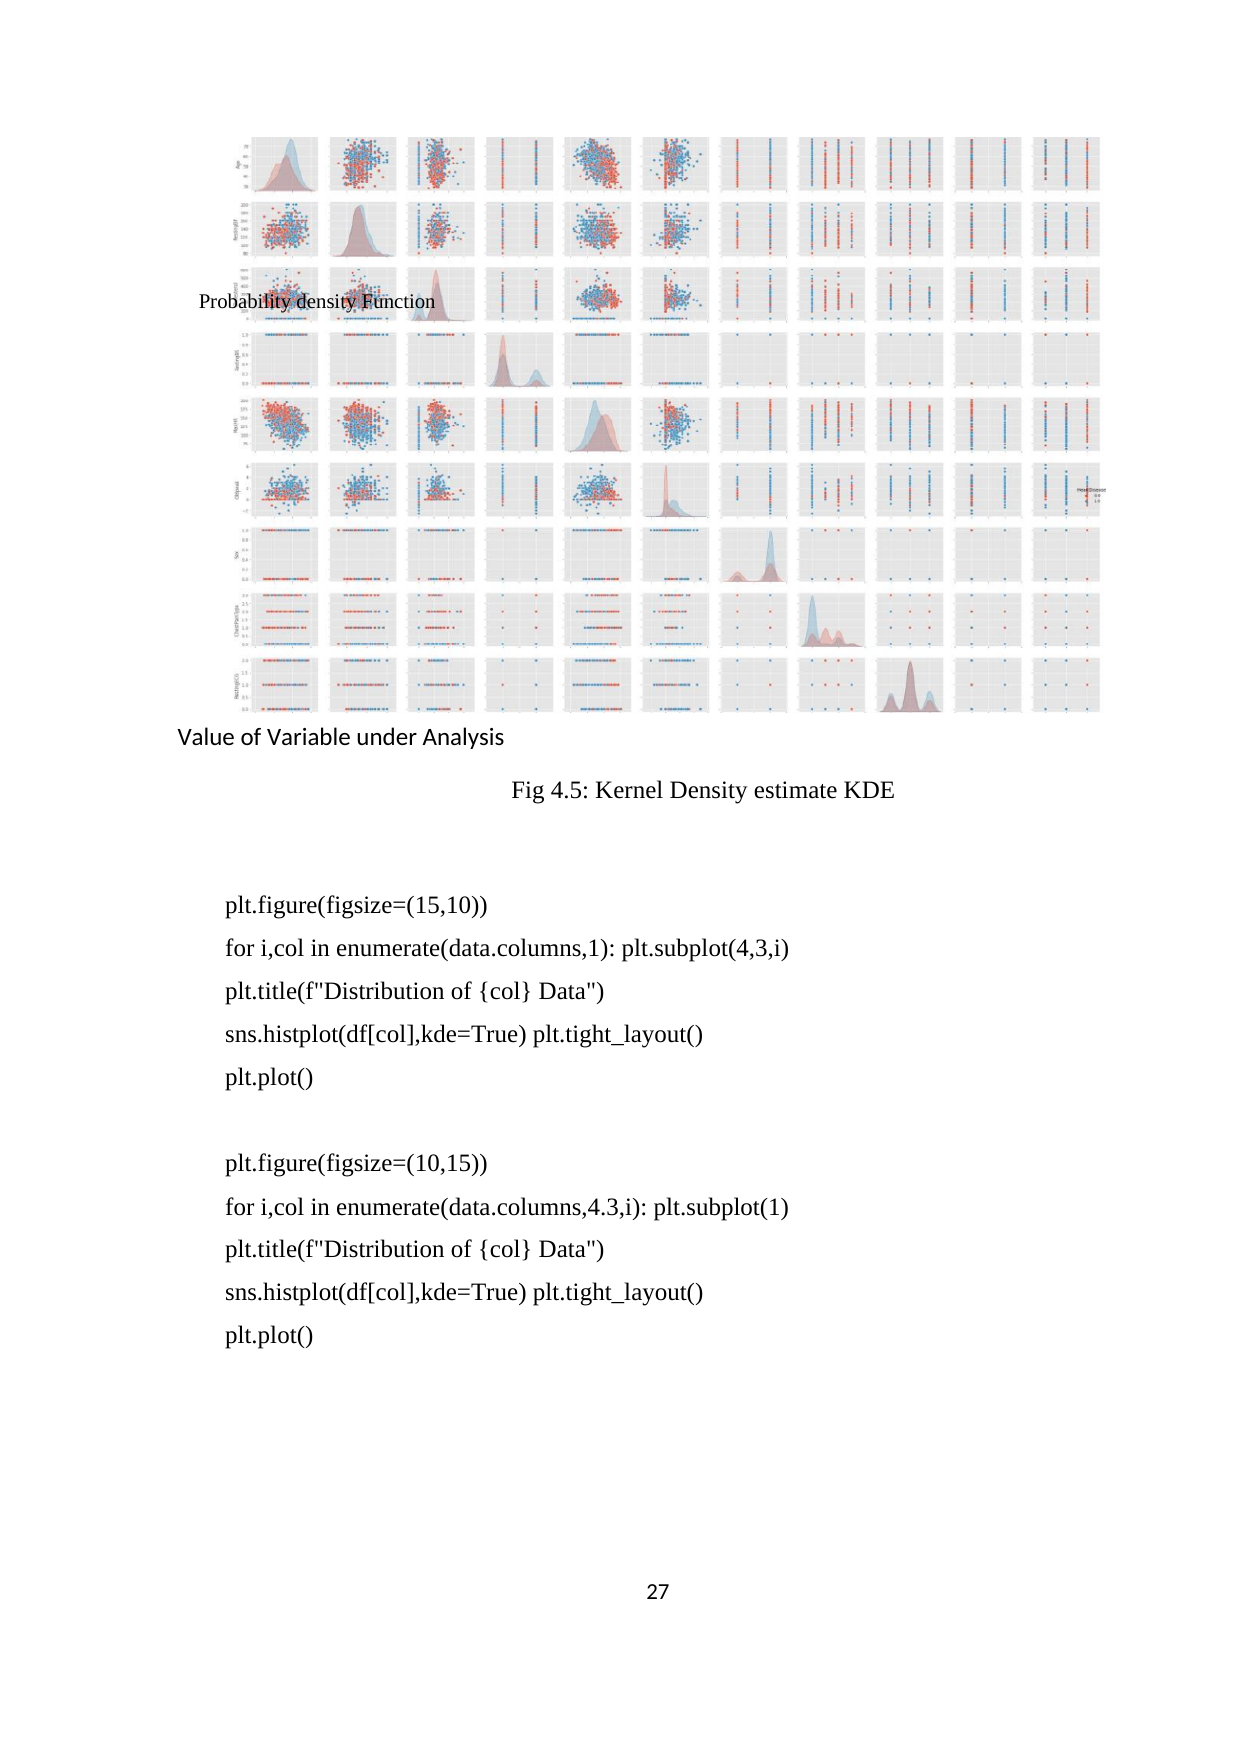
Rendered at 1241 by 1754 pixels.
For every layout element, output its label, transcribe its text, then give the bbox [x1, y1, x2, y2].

text 27 [646, 1577, 1154, 1605]
picture [223, 120, 1119, 725]
text Fig 4.5: Kernel Density estimate KDE [511, 775, 1154, 804]
text for i,col in enumerate(data.columns,1): plt.subplot(4,3,i) plt.title(f"Distribution of {col} Data") sns.histplot(df[col],kde=True) plt.tight_layout() plt.plot() [225, 933, 795, 1091]
text for i,col in enumerate(data.columns,4.3,i): plt.subplot(1) plt.title(f"Distribution of {col} Data") sns.histplot(df[col],kde=True) plt.tight_layout() plt.plot() [225, 1192, 795, 1349]
text plt.figure(figsize=(10,15)) [225, 1148, 1154, 1177]
text plt.figure(figsize=(15,10)) [225, 890, 1154, 919]
